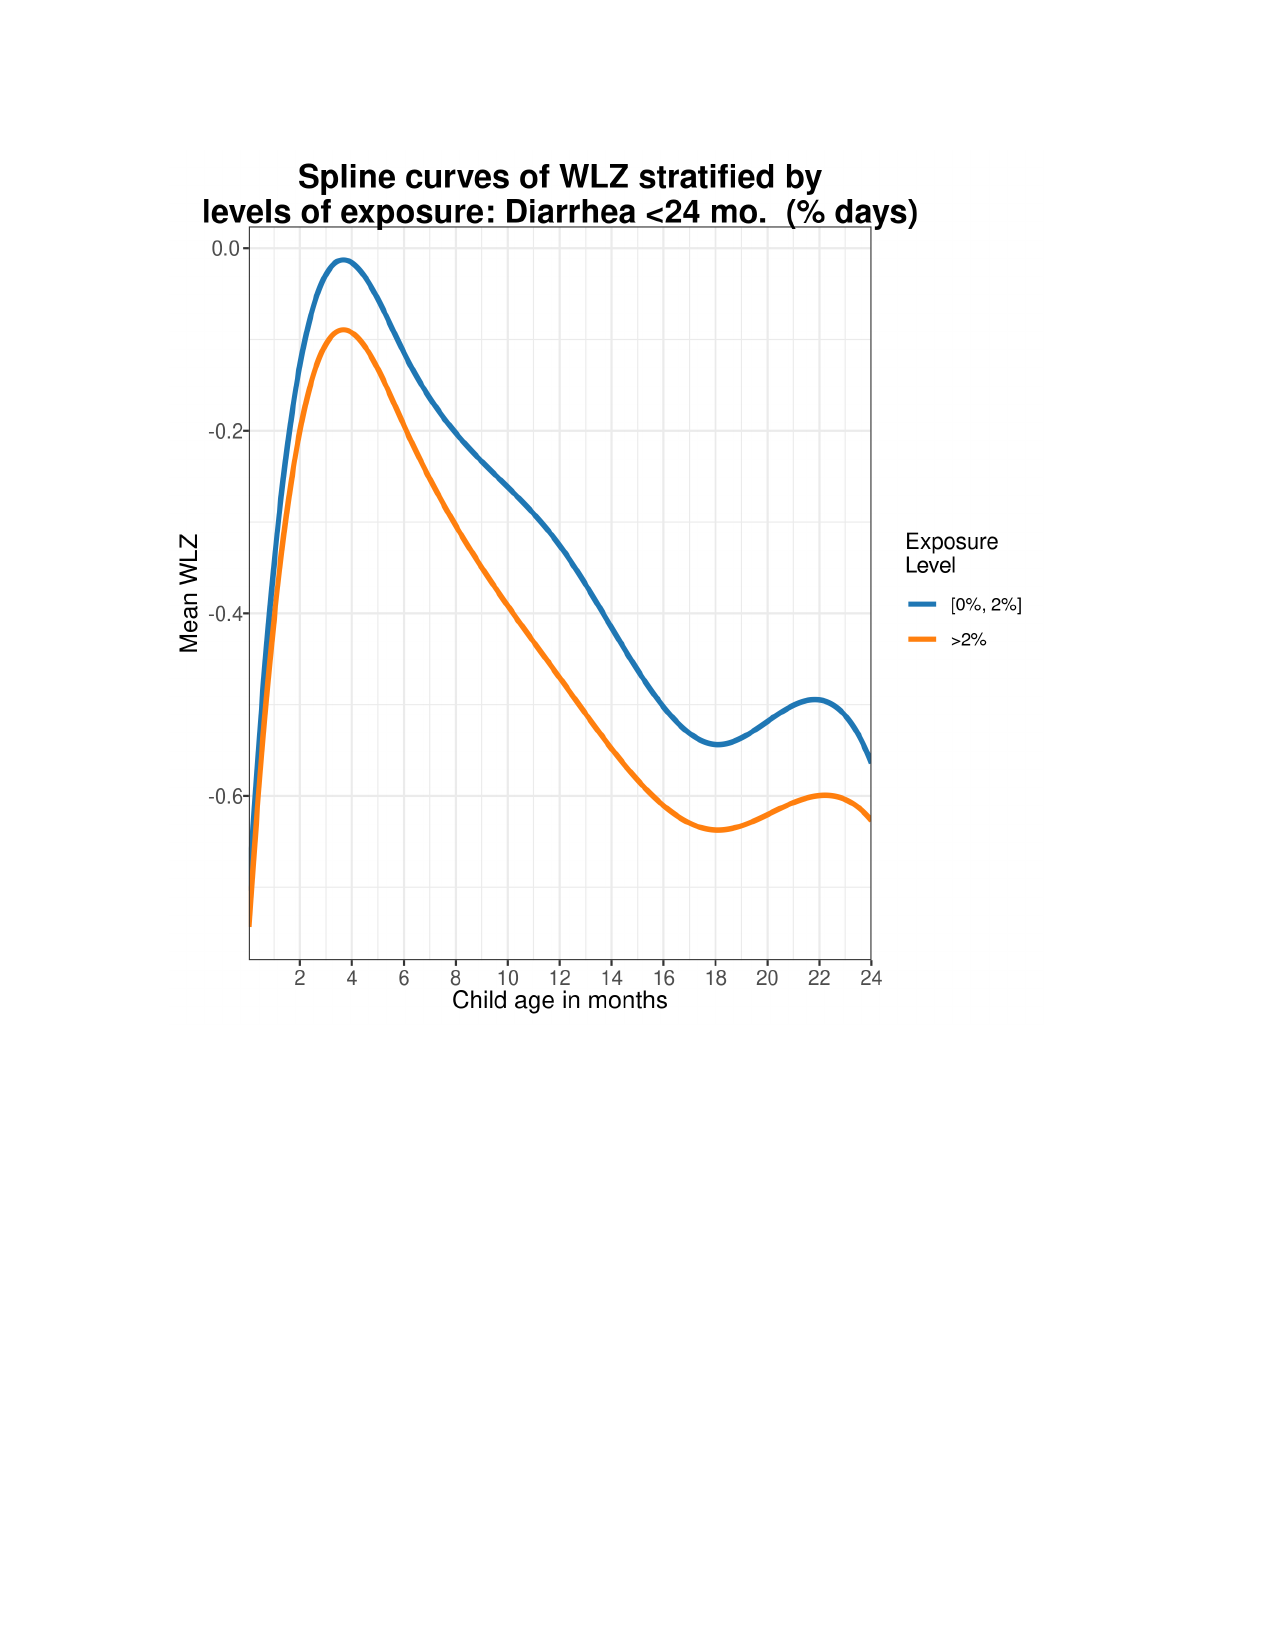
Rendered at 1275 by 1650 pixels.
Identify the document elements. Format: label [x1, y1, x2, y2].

picture [168, 150, 1044, 1025]
